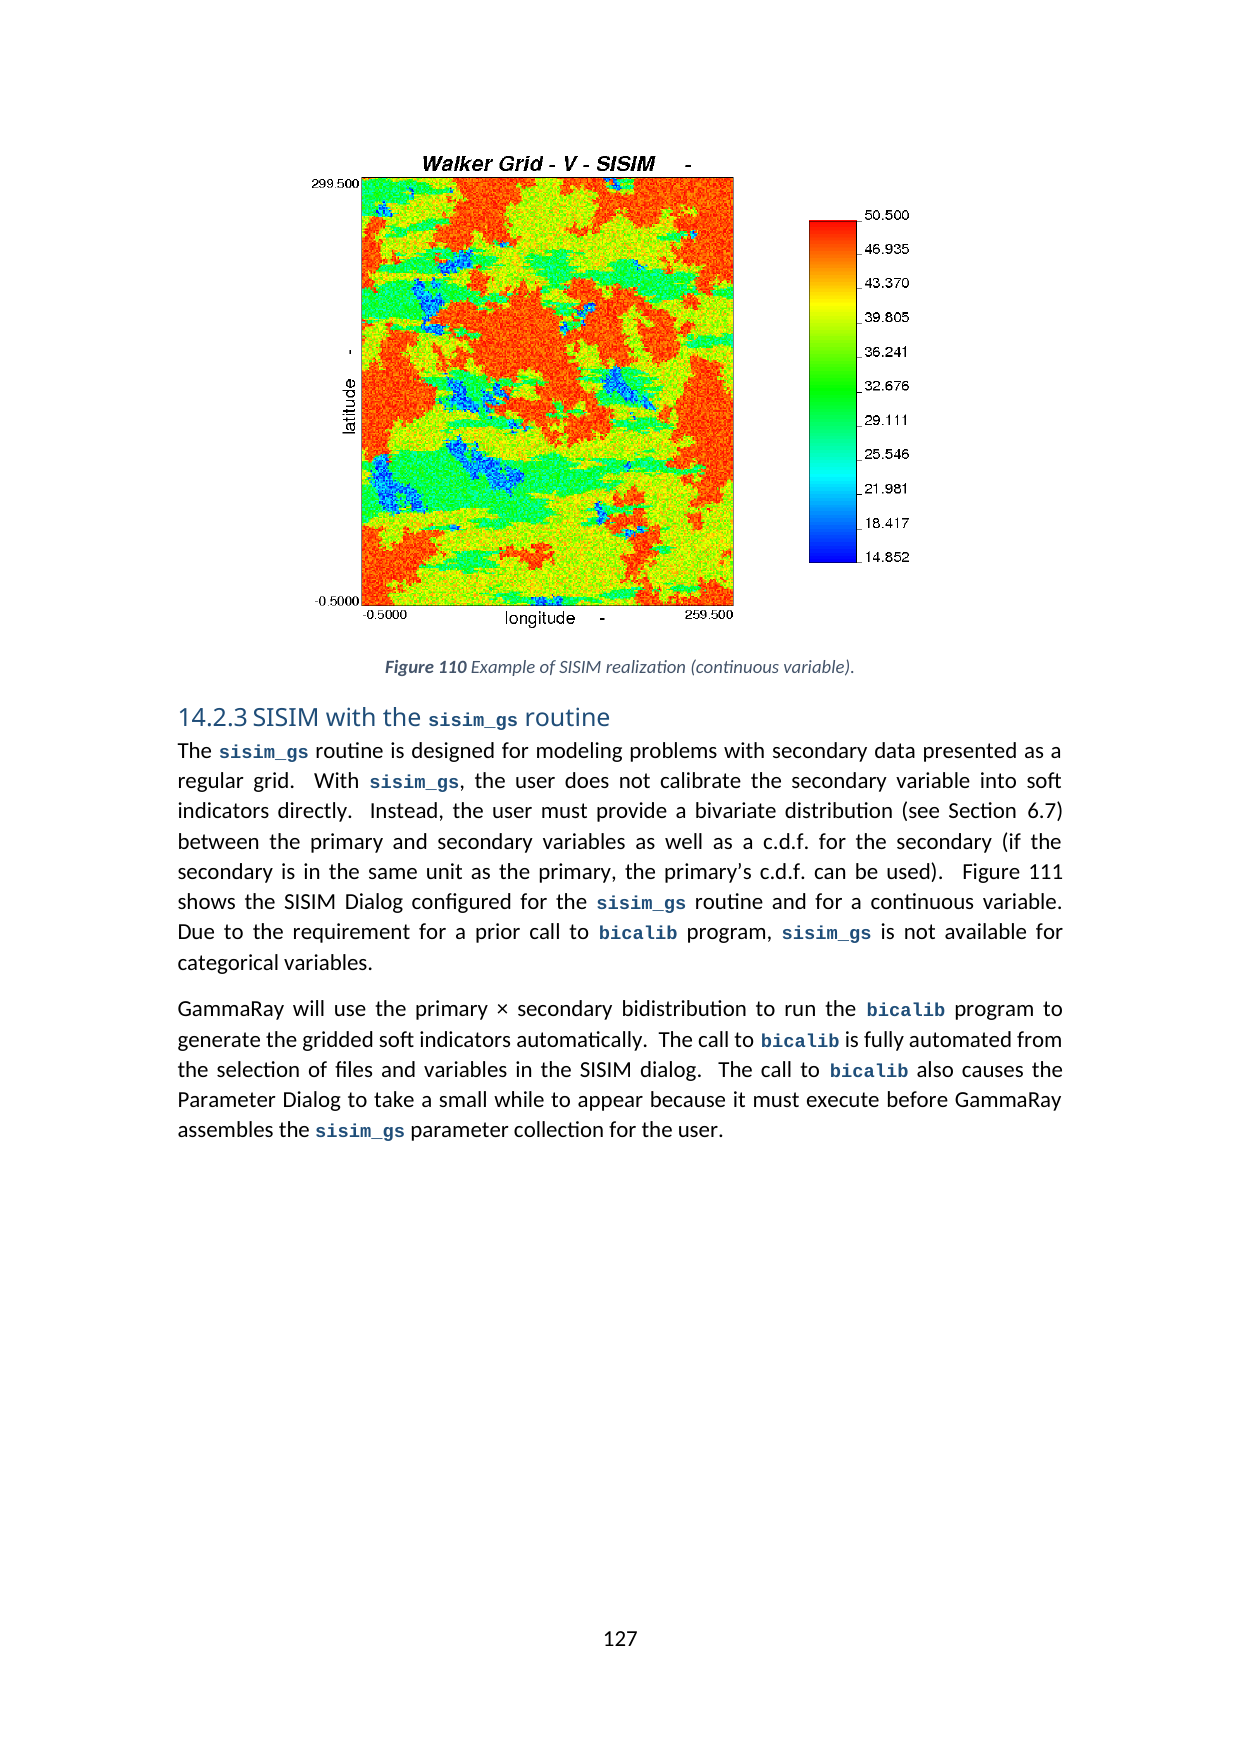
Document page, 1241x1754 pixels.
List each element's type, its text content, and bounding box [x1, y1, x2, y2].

picture [309, 147, 931, 637]
text GammaRay will use the primary × secondary bidistribution to run the bicalib program to generate the gridded soft indicators automatically. The call to bicalib is fully automated from the selection of files and variables in the SISIM dialog. The call to bicalib also causes the Parameter Dialog to take a small while to appear because it must execute before GammaRay assembles the sisim_gs parameter collection for the user. [177, 994, 1063, 1143]
text Figure 110 Example of SISIM realization (continuous variable). [177, 656, 1063, 678]
text The sisim_gs routine is designed for modeling problems with secondary data presented as a regular grid. With sisim_gs, the user does not calibrate the secondary variable into soft indicators directly. Instead, the user must provide a bivariate distribution (see Section 6.7) between the primary and secondary variables as well as a c.d.f. for the secondary (if the secondary is in the same unit as the primary, the primary’s c.d.f. can be used). Figure 105 shows the SISIM Dialog configured for the sisim_gs routine and for a continuous variable. Due to the requirement for a prior call to bicalib program, sisim_gs is not available for categorical variables. [177, 736, 1063, 976]
subtitle SISIM with the sisim_gs routine [177, 699, 1063, 733]
